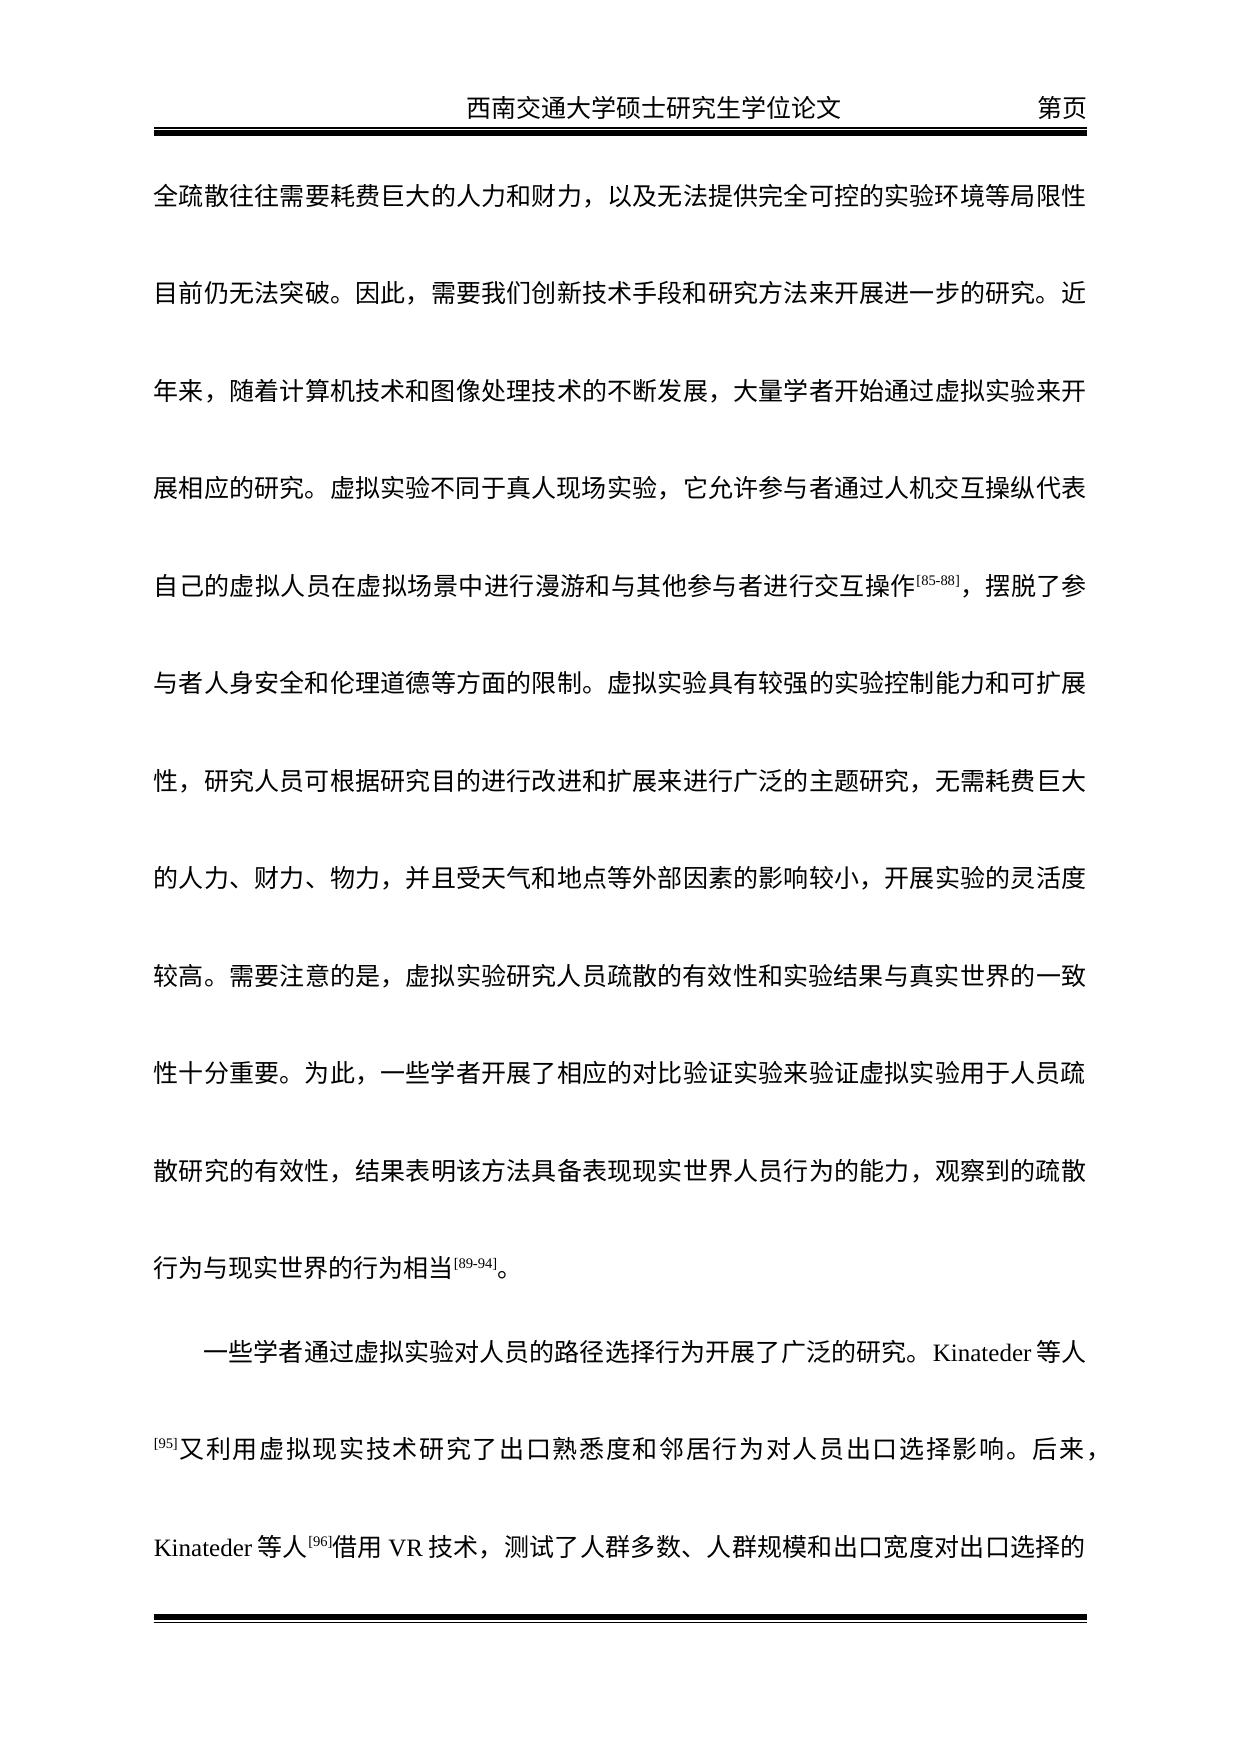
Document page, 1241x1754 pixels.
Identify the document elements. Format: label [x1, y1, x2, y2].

text [153, 162, 1087, 1299]
text [153, 1318, 1087, 1578]
